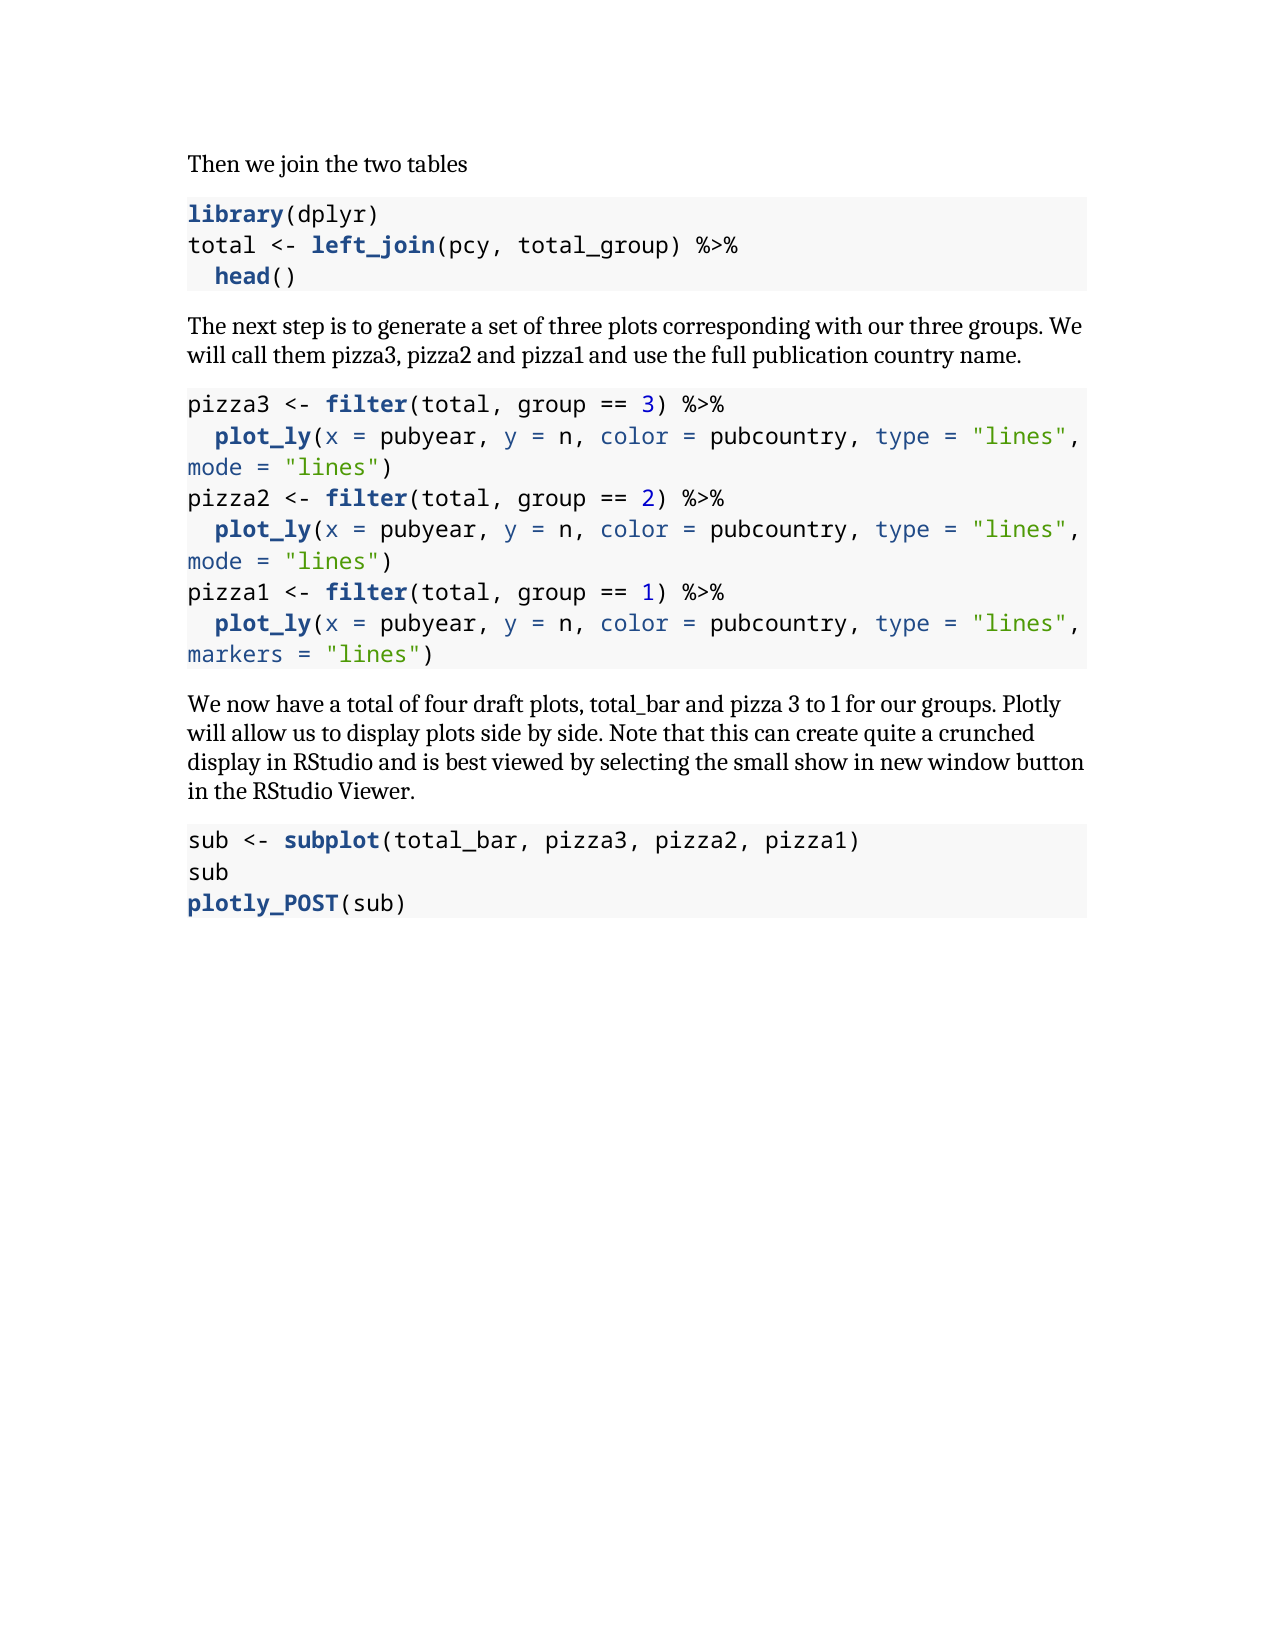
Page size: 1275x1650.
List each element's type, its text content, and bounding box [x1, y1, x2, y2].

text library(dplyr) total <- left_join(pcy, total_group) %>% head() [187, 197, 1087, 291]
text We now have a total of four draft plots, total_bar and pizza 3 to 1 for our groups. Plotly will allow us to display plots side by side. Note that this can create quite a crunched display in RStudio and is best viewed by selecting the small show in new window button in the RStudio Viewer. [187, 690, 1087, 805]
text pizza3 <- filter(total, group == 3) %>% plot_ly(x = pubyear, y = n, color = pubcountry, type = "lines", mode = "lines") pizza2 <- filter(total, group == 2) %>% plot_ly(x = pubyear, y = n, color = pubcountry, type = "lines", mode = "lines") pizza1 <- filter(total, group == 1) %>% plot_ly(x = pubyear, y = n, color = pubcountry, type = "lines", markers = "lines") [187, 388, 1087, 669]
text Then we join the two tables [187, 150, 1087, 179]
text sub <- subplot(total_bar, pizza3, pizza2, pizza1) sub plotly_POST(sub) [229, 824, 1087, 918]
text The next step is to generate a set of three plots corresponding with our three groups. We will call them pizza3, pizza2 and pizza1 and use the full publication country name. [187, 312, 1087, 369]
